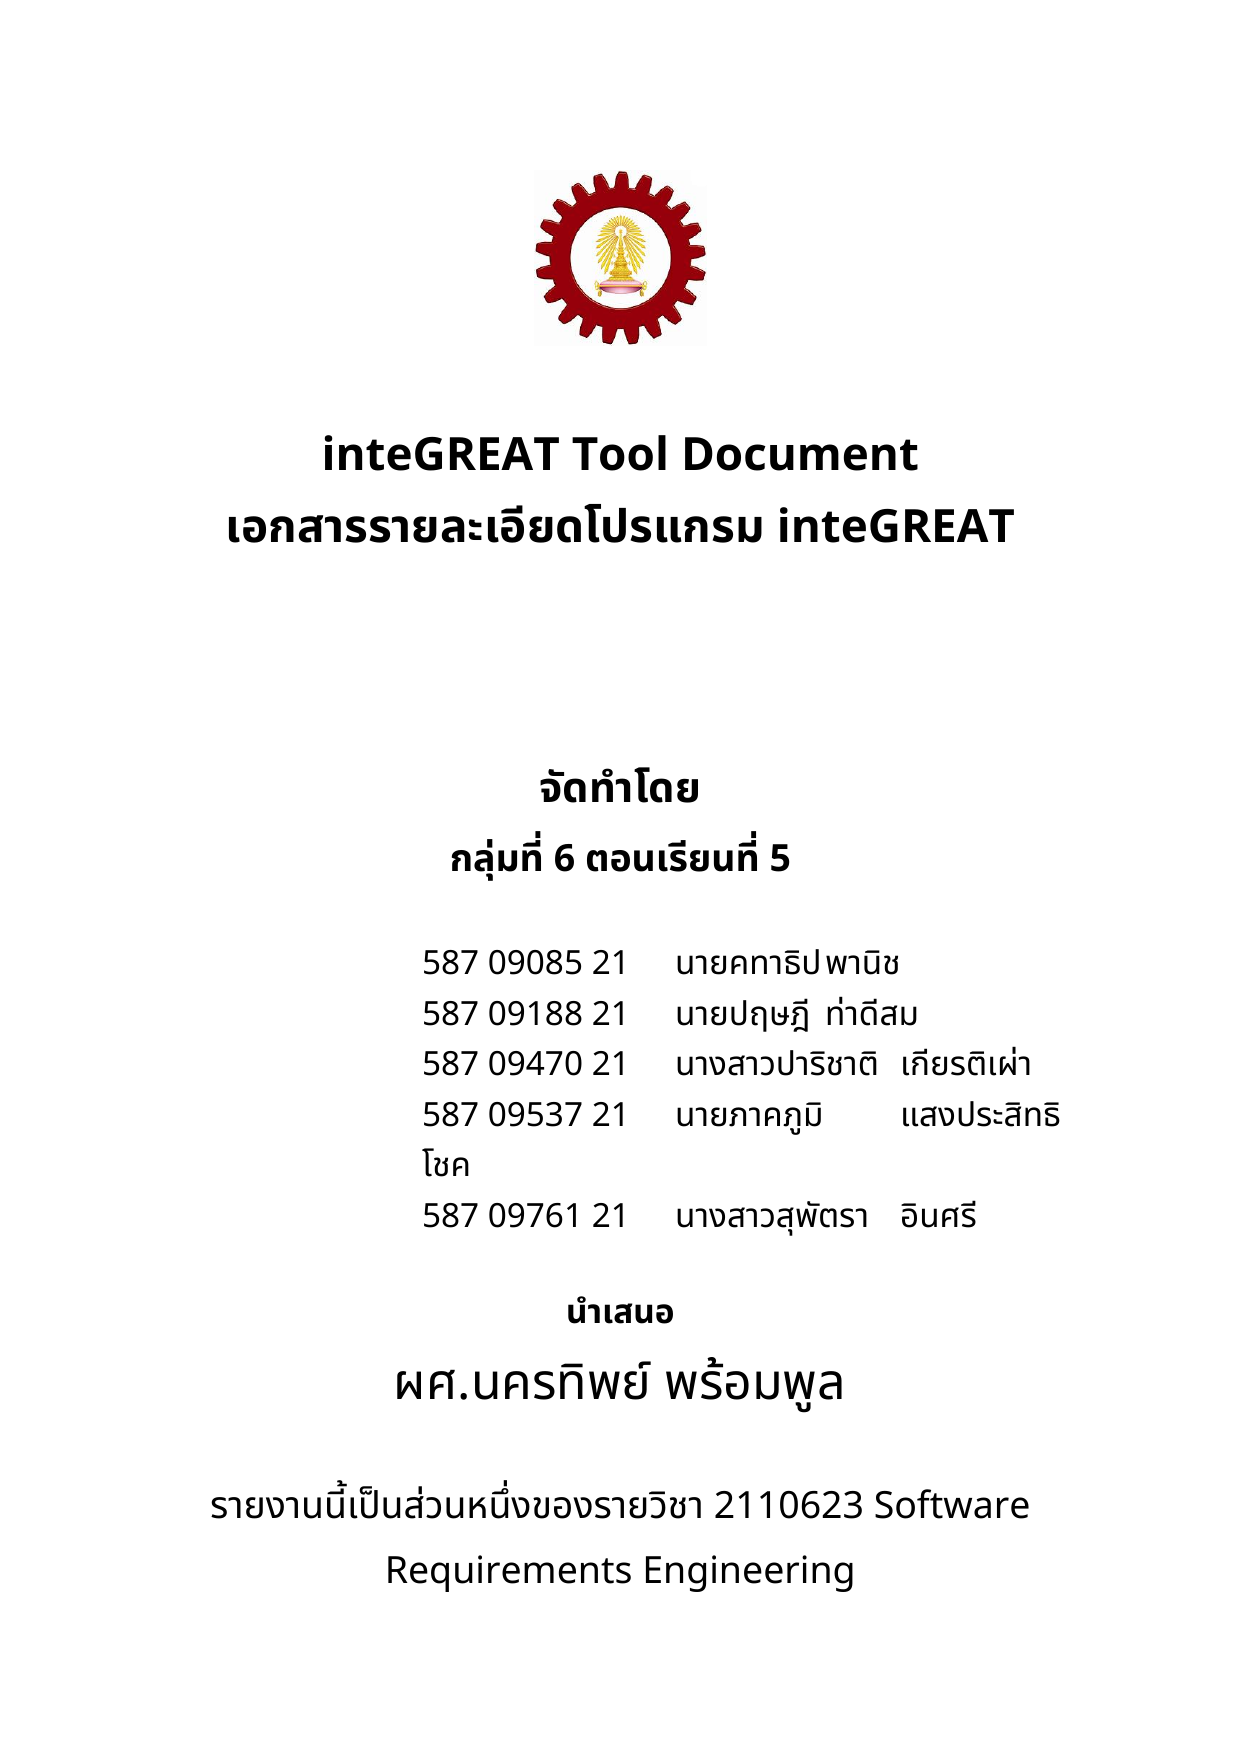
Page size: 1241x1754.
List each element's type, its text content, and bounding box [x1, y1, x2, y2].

text นำเสนอ [150, 1288, 1090, 1338]
picture [533, 168, 709, 347]
text 587 09085 21 นายคทาธิป พานิช [422, 939, 1090, 989]
text รายงานนี้เป็นส่วนหนึ่งของรายวิชา 2110623 Software Requirements Engineering [150, 1478, 1090, 1594]
text 587 09761 21 นางสาวสุพัตรา อินศรี [422, 1192, 1090, 1242]
text เอกสารรายละเอียดโปรแกรม inteGREAT [150, 493, 1090, 563]
text 587 09537 21 นายภาคภูมิ แสงประสิทธิโชค [422, 1091, 1090, 1192]
text จัดทำโดย [150, 758, 1090, 821]
text inteGREAT Tool Document [150, 422, 1090, 484]
text 587 09188 21 นายปฤษฎี ท่าดีสม [347, 989, 1090, 1040]
text 587 09470 21 นางสาวปาริชาติ เกียรติเผ่า [422, 1040, 1090, 1091]
text กลุ่มที่ 6 ตอนเรียนที่ 5 [150, 831, 1090, 888]
text ผศ.นครทิพย์ พร้อมพูล [150, 1346, 1090, 1422]
